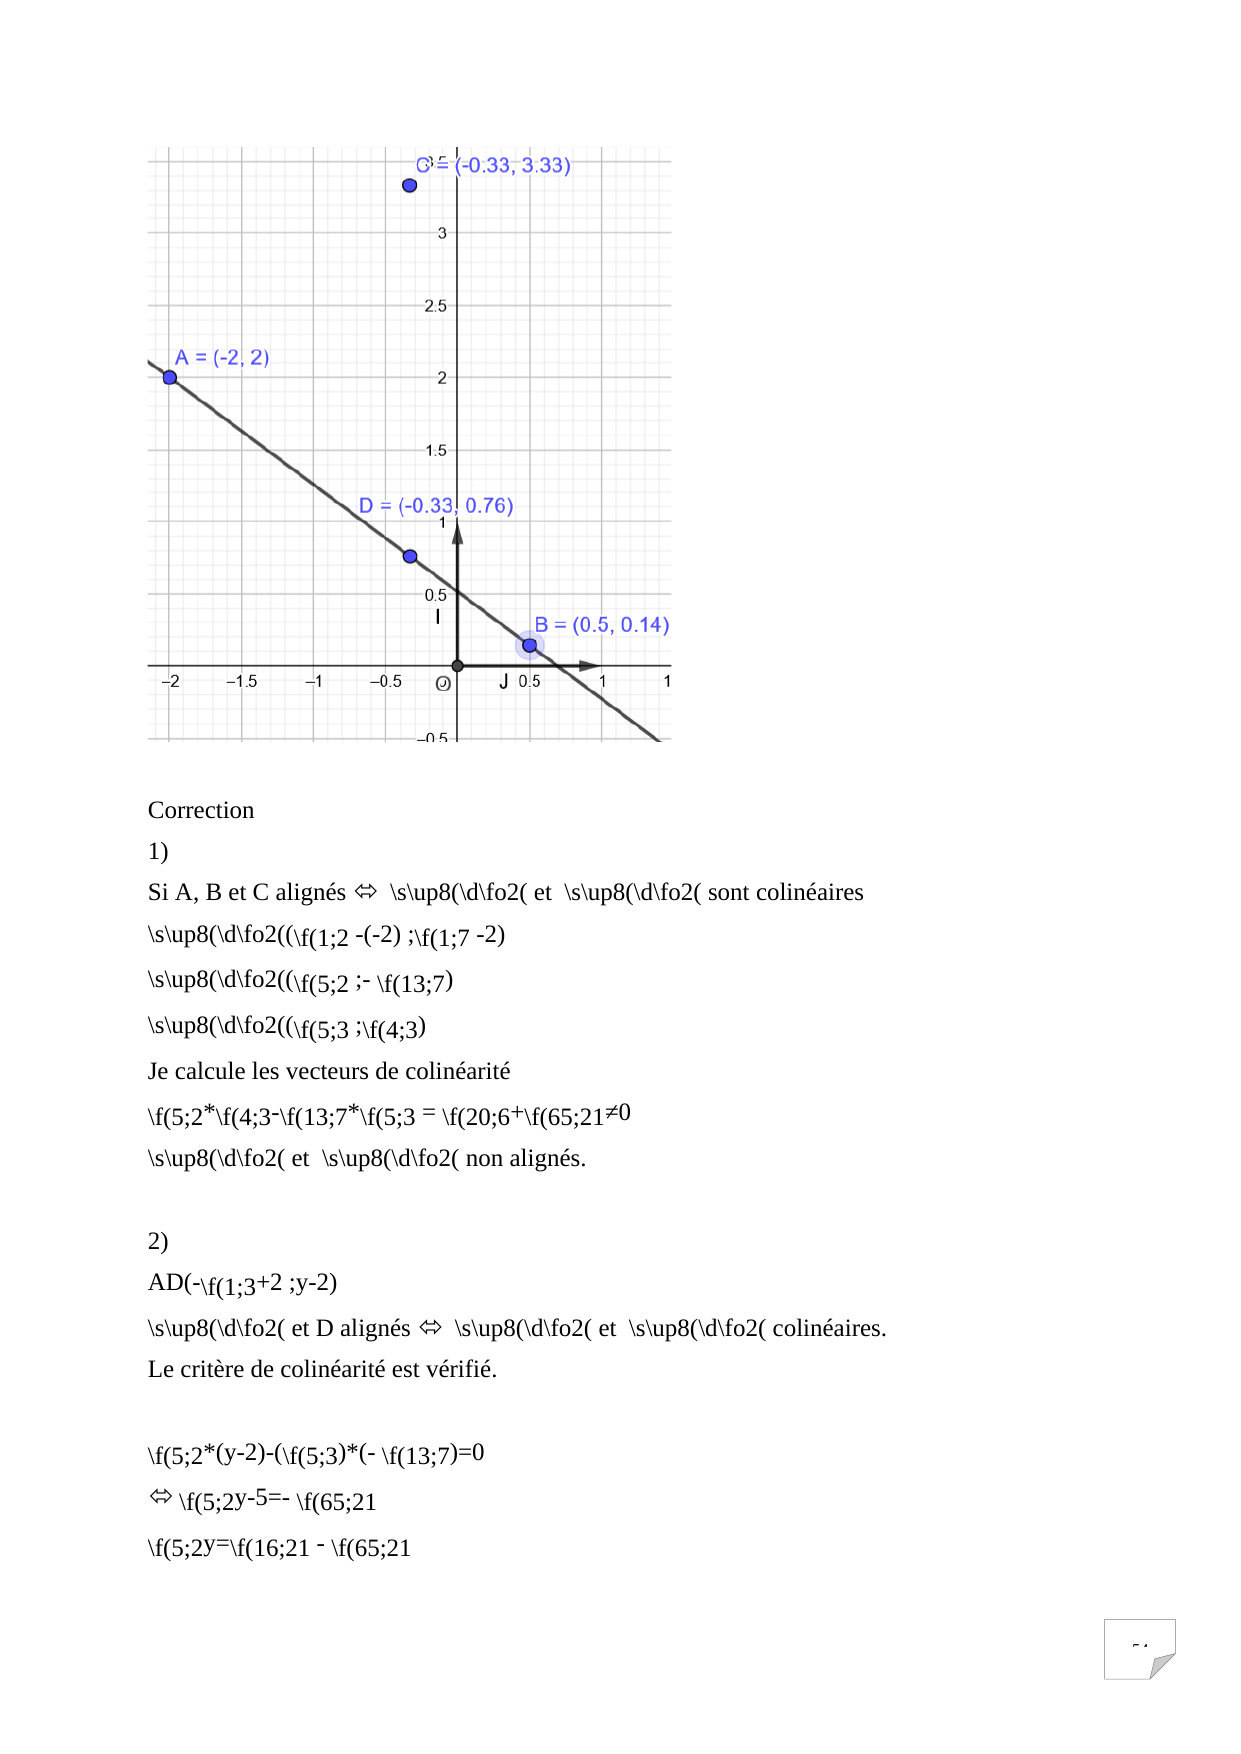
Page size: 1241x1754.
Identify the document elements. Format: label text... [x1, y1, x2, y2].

text *(y-2)-()*(- )=0 [148, 1437, 1093, 1470]
text ( -(-2) ; -2) [148, 919, 1093, 952]
text et D alignés et colinéaires. [148, 1313, 1093, 1342]
text Correction [148, 795, 1093, 824]
text ( ;- ) [148, 964, 1093, 998]
text AD(-+2 ;y-2) [148, 1267, 1093, 1300]
text ( ;) [148, 1010, 1093, 1044]
text 2) [148, 1226, 1093, 1254]
picture [147, 147, 672, 742]
text Je calcule les vecteurs de colinéarité [148, 1056, 1093, 1085]
text et non alignés. [148, 1143, 1093, 1172]
text Le critère de colinéarité est vérifié. [148, 1354, 1093, 1383]
text Si A, B et C alignés et sont colinéaires [148, 877, 1093, 906]
text y-5=- [148, 1482, 1093, 1516]
text *-* = +≠0 [148, 1097, 1093, 1131]
text y= - [148, 1528, 1093, 1562]
text 1) [148, 836, 1093, 865]
